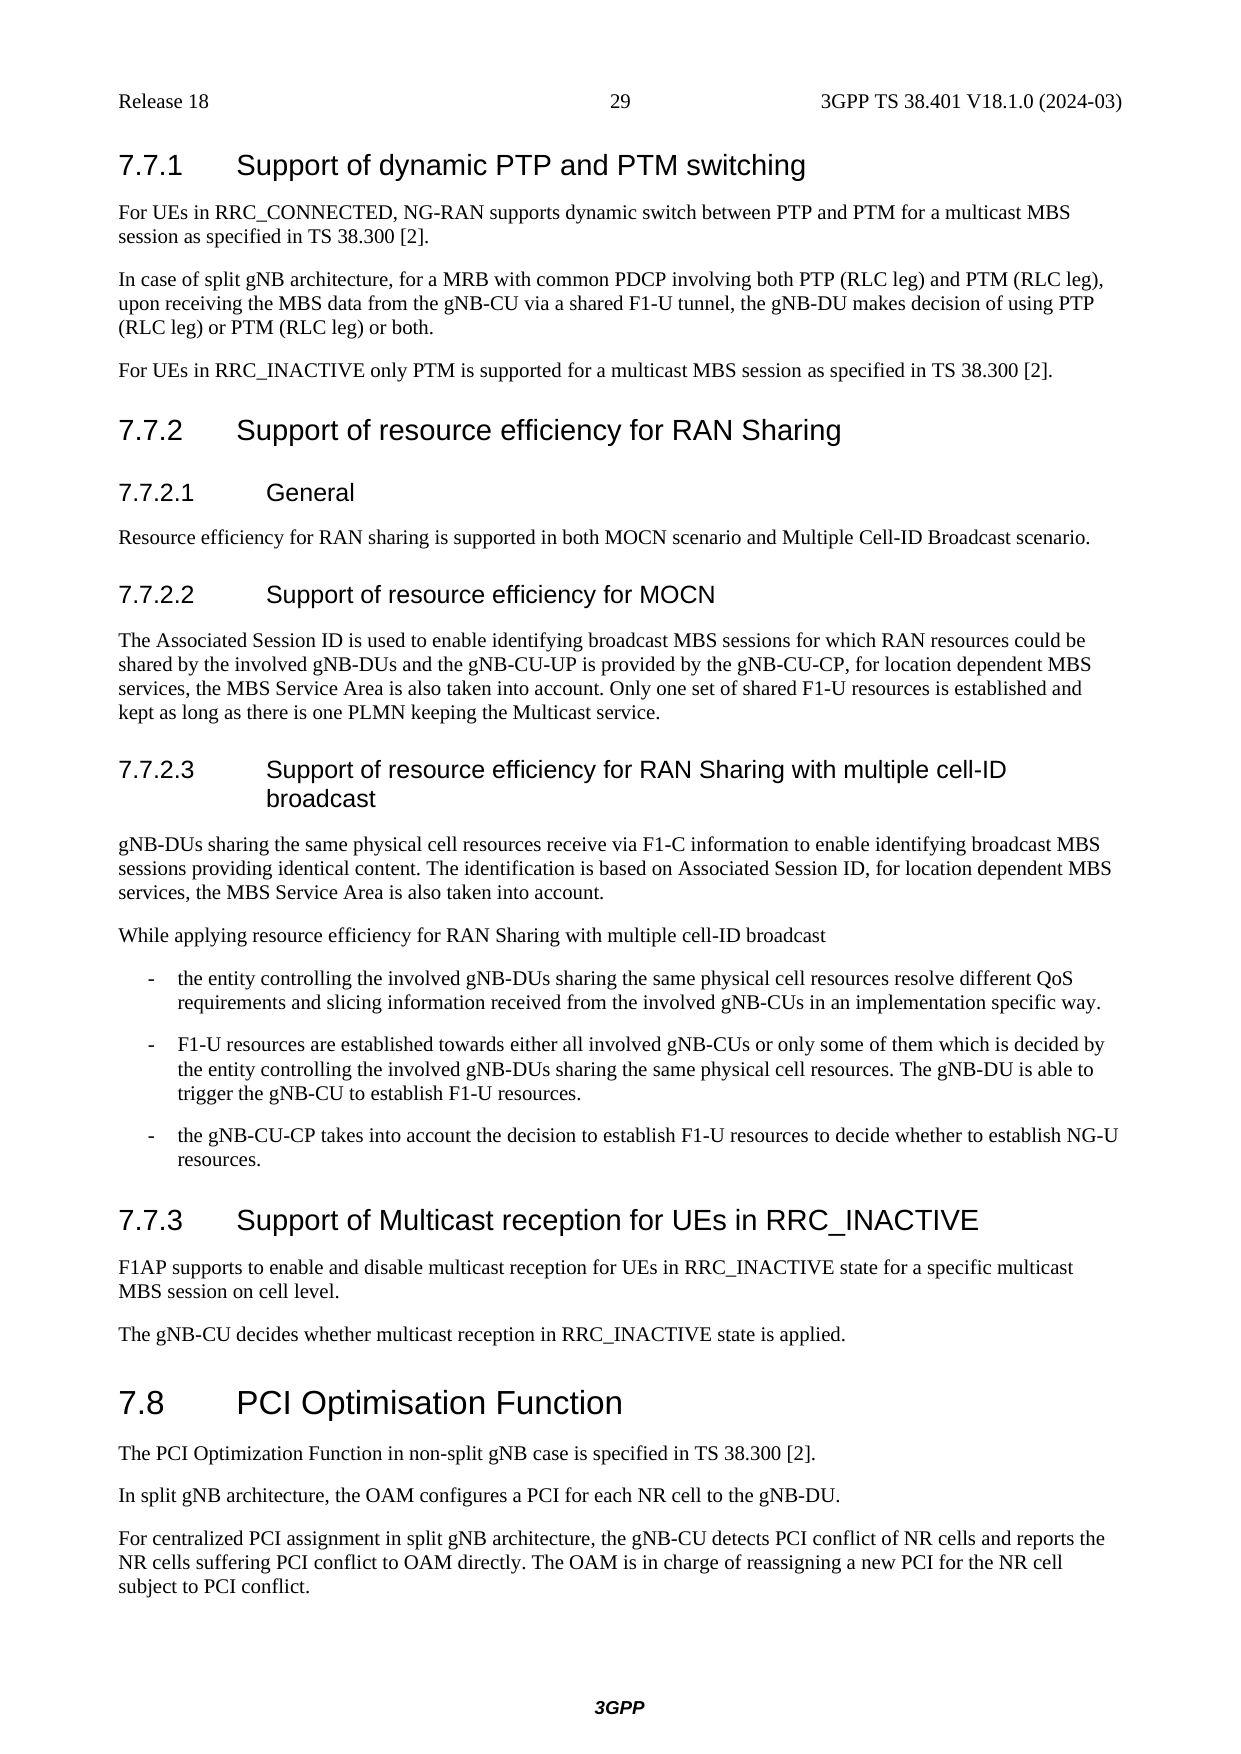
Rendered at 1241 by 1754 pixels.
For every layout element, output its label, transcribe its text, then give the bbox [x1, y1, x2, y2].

text F1AP supports to enable and disable multicast reception for UEs in RRC_INACTIVE state for a specific multicast MBS session on cell level. [118, 1255, 1122, 1303]
subtitle 7.8 PCI Optimisation Function [118, 1383, 1122, 1422]
text - F1-U resources are established towards either all involved gNB-CUs or only some of them which is decided by the entity controlling the involved gNB-DUs sharing the same physical cell resources. The gNB-DU is able to trigger the gNB-CU to establish F1-U resources. [148, 1032, 1122, 1104]
text - the entity controlling the involved gNB-DUs sharing the same physical cell resources resolve different QoS requirements and slicing information received from the involved gNB-CUs in an implementation specific way. [148, 966, 1122, 1014]
text - the gNB-CU-CP takes into account the decision to establish F1-U resources to decide whether to establish NG-U resources. [148, 1123, 1122, 1171]
text The PCI Optimization Function in non-split gNB case is specified in TS 38.300 [2]. [118, 1441, 1122, 1465]
text In split gNB architecture, the OAM configures a PCI for each NR cell to the gNB-DU. [118, 1483, 1122, 1507]
text For UEs in RRC_INACTIVE only PTM is supported for a multicast MBS session as specified in TS 38.300 [2]. [118, 358, 1122, 382]
subtitle 7.7.2 Support of resource efficiency for RAN Sharing [118, 413, 1122, 446]
text gNB-DUs sharing the same physical cell resources receive via F1-C information to enable identifying broadcast MBS sessions providing identical content. The identification is based on Associated Session ID, for location dependent MBS services, the MBS Service Area is also taken into account. [118, 832, 1122, 904]
text While applying resource efficiency for RAN Sharing with multiple cell-ID broadcast [118, 923, 1122, 947]
subtitle 7.7.2.2 Support of resource efficiency for MOCN [118, 581, 1122, 609]
subtitle 7.7.1 Support of dynamic PTP and PTM switching [118, 147, 1122, 181]
subtitle 7.7.2.3 Support of resource efficiency for RAN Sharing with multiple cell-ID broadcast [118, 756, 1122, 813]
subtitle 7.7.3 Support of Multicast reception for UEs in RRC_INACTIVE [118, 1203, 1122, 1236]
text The Associated Session ID is used to enable identifying broadcast MBS sessions for which RAN resources could be shared by the involved gNB-DUs and the gNB-CU-UP is provided by the gNB-CU-CP, for location dependent MBS services, the MBS Service Area is also taken into account. Only one set of shared F1-U resources is established and kept as long as there is one PLMN keeping the Multicast service. [118, 628, 1122, 724]
text The gNB-CU decides whether multicast reception in RRC_INACTIVE state is applied. [118, 1322, 1122, 1346]
text For centralized PCI assignment in split gNB architecture, the gNB-CU detects PCI conflict of NR cells and reports the NR cells suffering PCI conflict to OAM directly. The OAM is in charge of reassigning a new PCI for the NR cell subject to PCI conflict. [118, 1526, 1122, 1598]
text For UEs in RRC_CONNECTED, NG-RAN supports dynamic switch between PTP and PTM for a multicast MBS session as specified in TS 38.300 [2]. [118, 200, 1122, 248]
text In case of split gNB architecture, for a MRB with common PDCP involving both PTP (RLC leg) and PTM (RLC leg), upon receiving the MBS data from the gNB-CU via a shared F1-U tunnel, the gNB-DU makes decision of using PTP (RLC leg) or PTM (RLC leg) or both. [118, 267, 1122, 339]
subtitle 7.7.2.1 General [118, 478, 1122, 506]
text Resource efficiency for RAN sharing is supported in both MOCN scenario and Multiple Cell-ID Broadcast scenario. [118, 525, 1122, 549]
